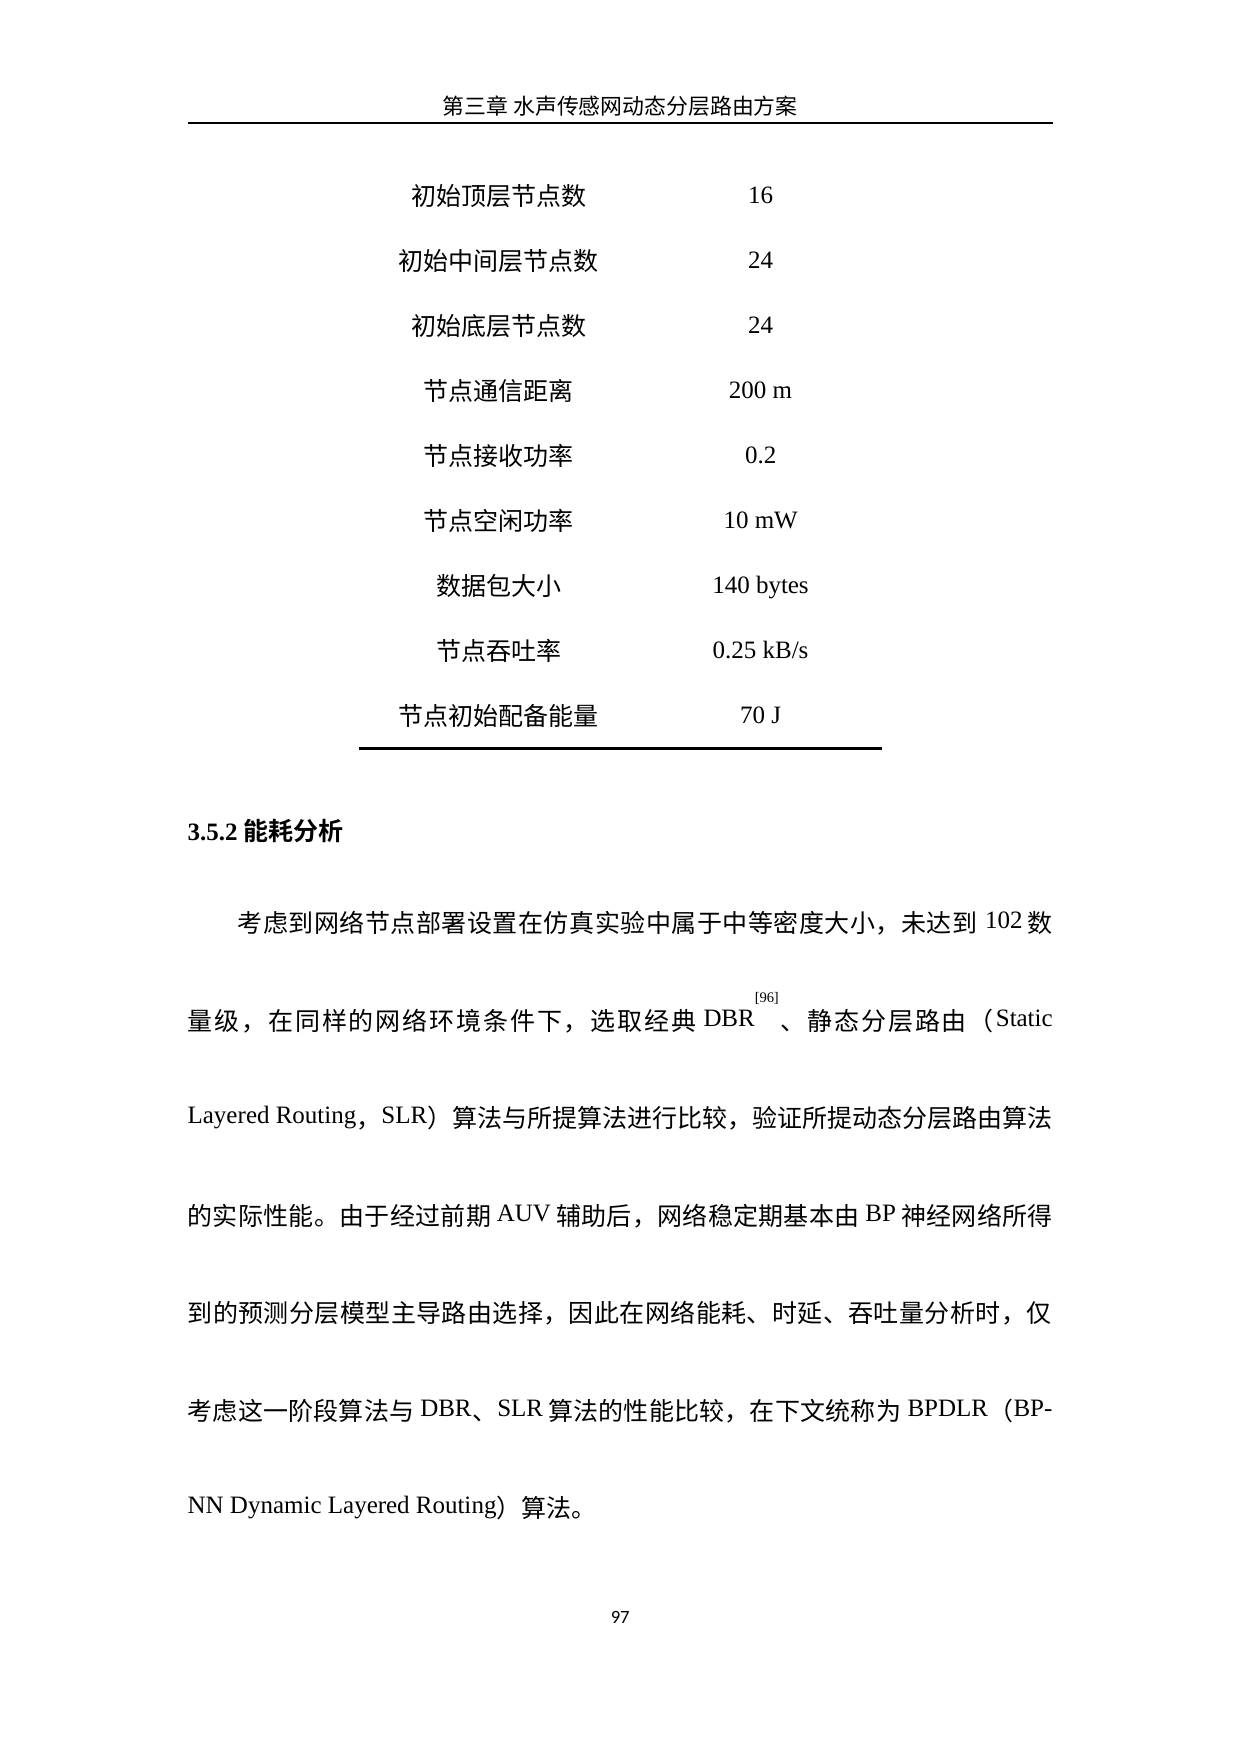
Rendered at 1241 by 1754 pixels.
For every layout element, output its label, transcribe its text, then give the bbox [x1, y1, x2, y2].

table_cell 24 [639, 227, 882, 292]
table_cell 初始顶层节点数 [359, 162, 639, 227]
table_cell 节点通信距离 [359, 357, 639, 422]
table_cell 10 mW [639, 487, 882, 552]
table_cell 24 [639, 292, 882, 357]
table_cell 数据包大小 [359, 552, 639, 617]
table_cell 0.25 kB/s [639, 617, 882, 682]
table_cell 16 [639, 162, 882, 227]
table_cell 200 m [639, 357, 882, 422]
table_cell 70 J [639, 682, 882, 747]
table_cell 节点空闲功率 [359, 487, 639, 552]
text 3.5.2 能耗分析 [187, 797, 1053, 862]
table_cell 节点接收功率 [359, 422, 639, 487]
table_cell 节点初始配备能量 [359, 682, 639, 747]
table_cell 初始中间层节点数 [359, 227, 639, 292]
table_cell 初始底层节点数 [359, 292, 639, 357]
text 考虑到网络节点部署设置在仿真实验中属于中等密度大小，未达到102数量级，在同样的网络环境条件下，选取经典DBR[48]、静态分层路由（Static Layered Routing，SLR）算法与所提算法进行比较，验证所提动态分层路由算法的实际性能。由于经过前期AUV辅助后，网络稳定期基本由BP神经网络所得到的预测分层模型主导路由选择，因此在网络能耗、时延、吞吐量分析时，仅考虑这一阶段算法与DBR、SLR算法的性能比较，在下文统称为BPDLR（BP-NN Dynamic Layered Routing）算法。 [187, 880, 1053, 1530]
table_cell 140 bytes [639, 552, 882, 617]
table_cell 0.2 [639, 422, 882, 487]
table_cell 节点吞吐率 [359, 617, 639, 682]
